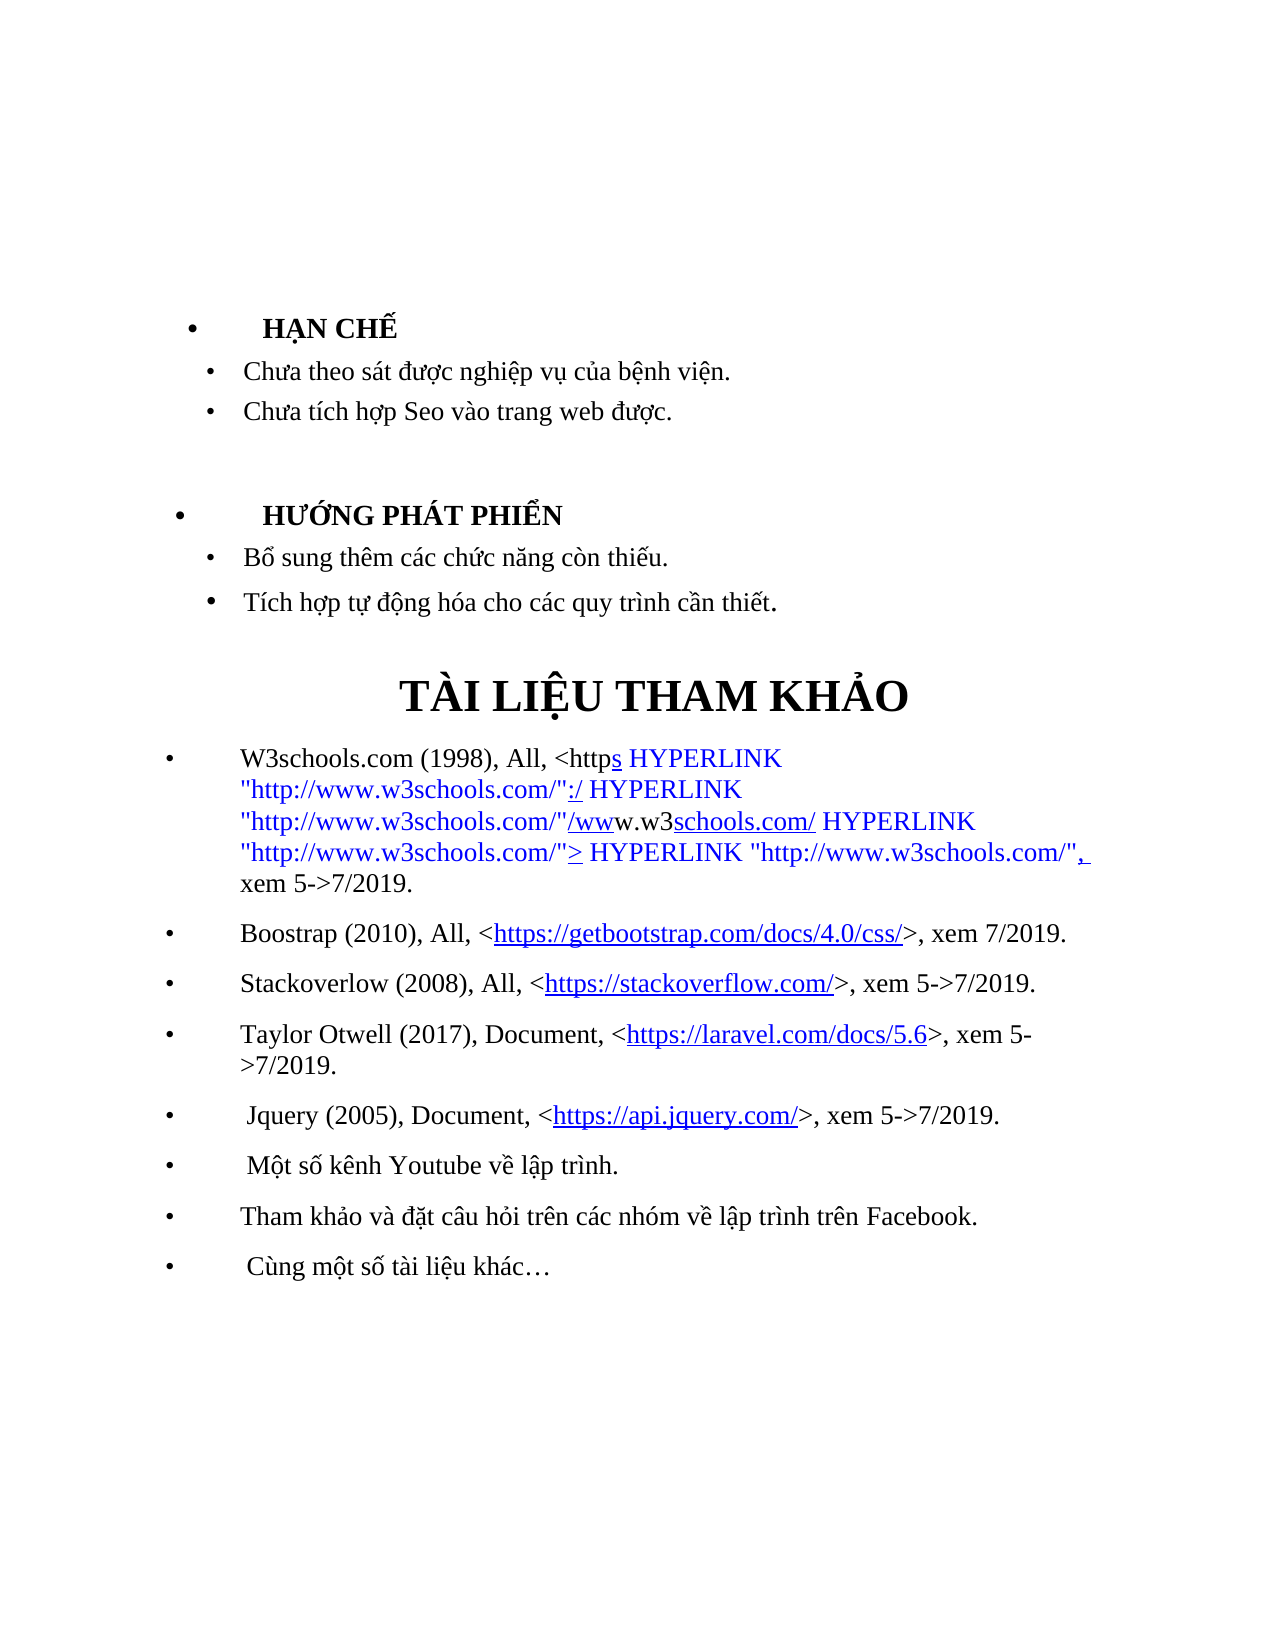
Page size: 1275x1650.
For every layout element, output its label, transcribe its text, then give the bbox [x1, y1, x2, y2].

list HƯỚNG PHÁT PHIỂN [175, 498, 1125, 531]
list Một số kênh Youtube về lập trình. [165, 1149, 1125, 1181]
list W3schools.com (1998), All, <https HYPERLINK "http://www.w3schools.com/":/ HYPERLINK "http://www.w3schools.com/"/www.w3schools.com/ HYPERLINK "http://www.w3schools.com/"> HYPERLINK "http://www.w3schools.com/", xem 5->7/2019. [165, 742, 1125, 898]
list Chưa tích hợp Seo vào trang web được. [206, 395, 1125, 426]
text TÀI LIỆU THAM KHẢO [399, 669, 1125, 721]
list Taylor Otwell (2017), Document, <https://laravel.com/docs/5.6>, xem 5->7/2019. [165, 1018, 1125, 1080]
list Cùng một số tài liệu khác… [165, 1250, 1125, 1281]
list Chưa theo sát được nghiệp vụ của bệnh viện. [206, 355, 986, 386]
list Jquery (2005), Document, <https://api.jquery.com/>, xem 5->7/2019. [165, 1099, 1125, 1130]
list Stackoverlow (2008), All, <https://stackoverflow.com/>, xem 5->7/2019. [165, 967, 1125, 998]
list Tích hợp tự động hóa cho các quy trình cần thiết. [206, 582, 1125, 618]
list Boostrap (2010), All, <https://getbootstrap.com/docs/4.0/css/>, xem 7/2019. [165, 917, 1125, 948]
list Tham khảo và đặt câu hỏi trên các nhóm về lập trình trên Facebook. [165, 1200, 1125, 1231]
list HẠN CHẾ [187, 311, 1125, 344]
list Bổ sung thêm các chức năng còn thiếu. [206, 542, 1125, 573]
